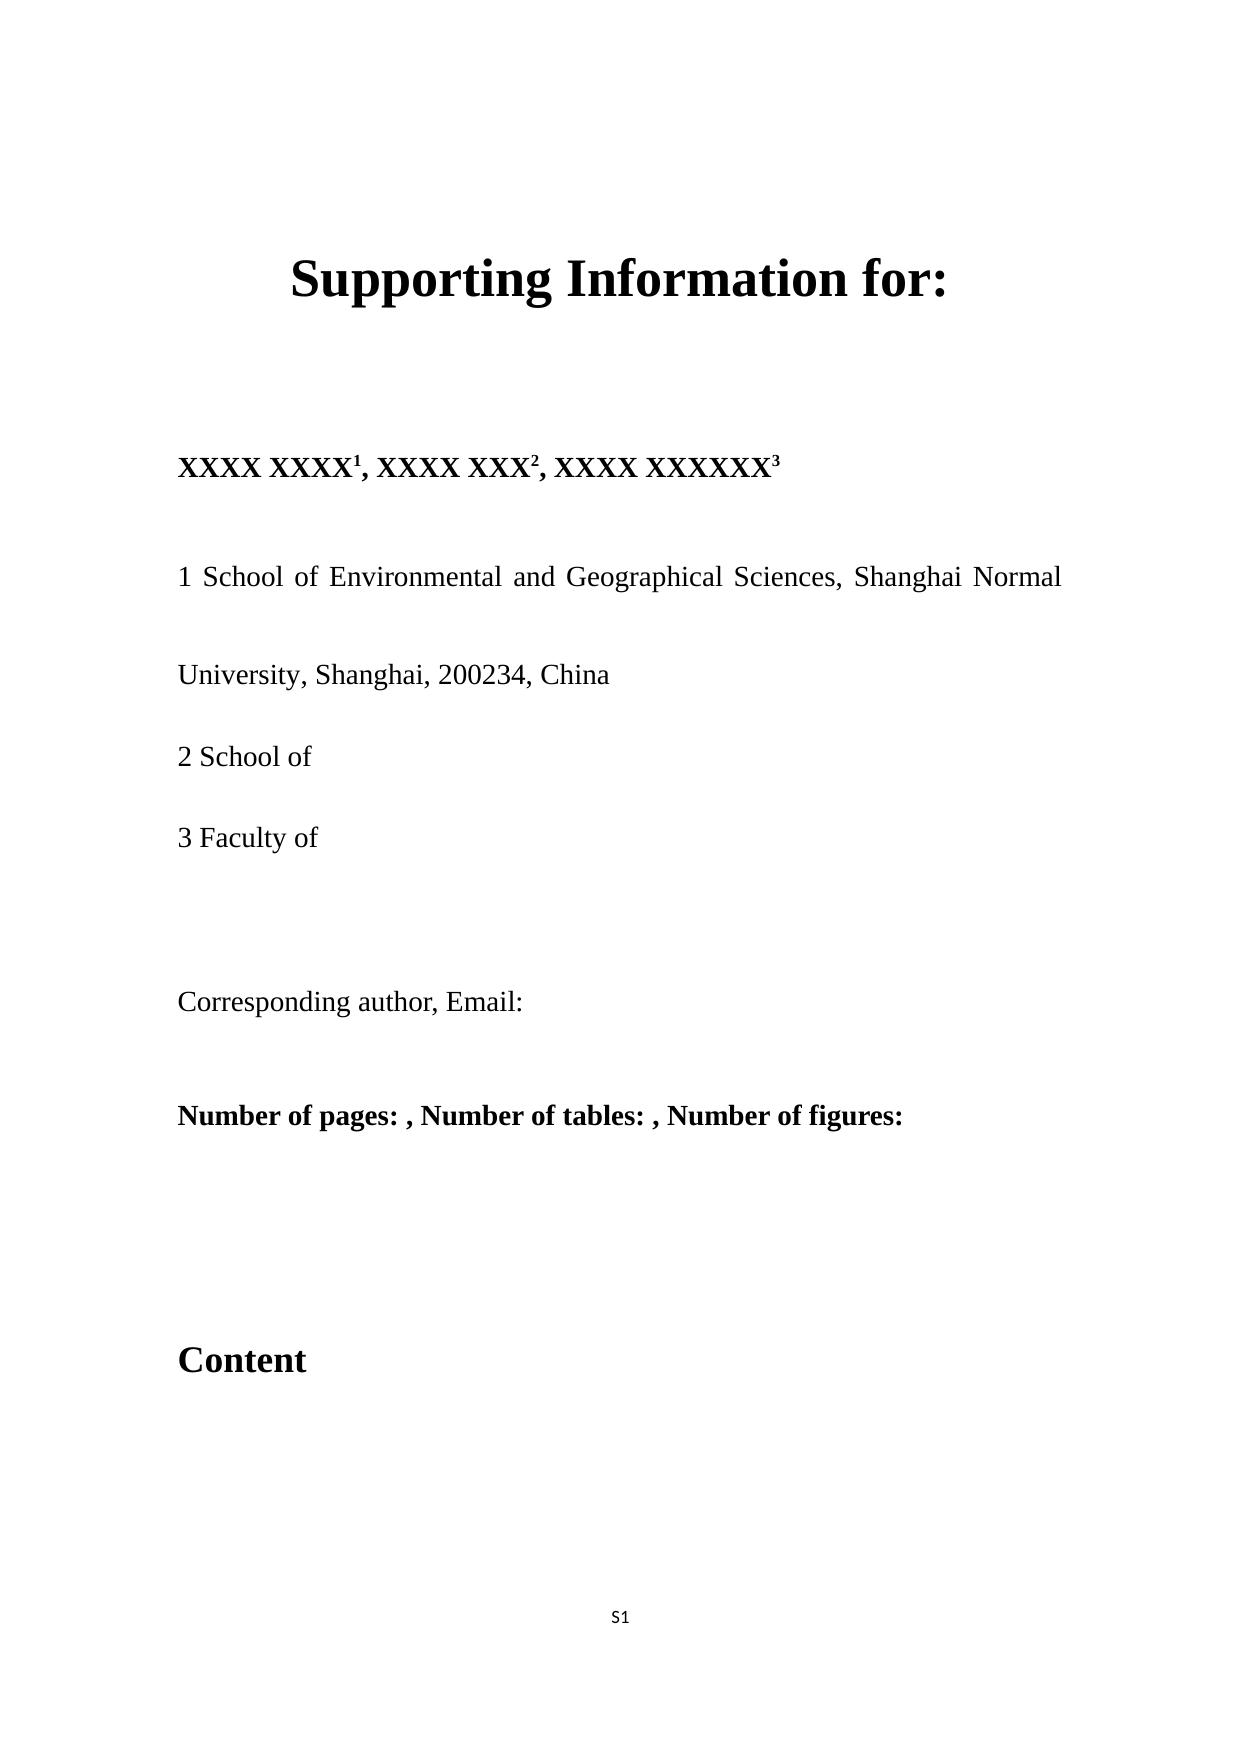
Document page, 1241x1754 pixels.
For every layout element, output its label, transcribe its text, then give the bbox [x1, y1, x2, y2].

text Corresponding author, Email: [177, 968, 1063, 1033]
subtitle XXXX XXXX1, XXXX XXX2, XXXX XXXXXX3 [177, 435, 1063, 500]
text 2 School of [177, 723, 1063, 788]
text 1 School of Environmental and Geographical Sciences, Shanghai Normal University, Shanghai, 200234, China [177, 544, 1063, 706]
text 3 Faculty of [177, 805, 1063, 870]
text Number of pages: , Number of tables: , Number of figures: [177, 1082, 1063, 1147]
subtitle Supporting Information for: [177, 245, 1063, 310]
